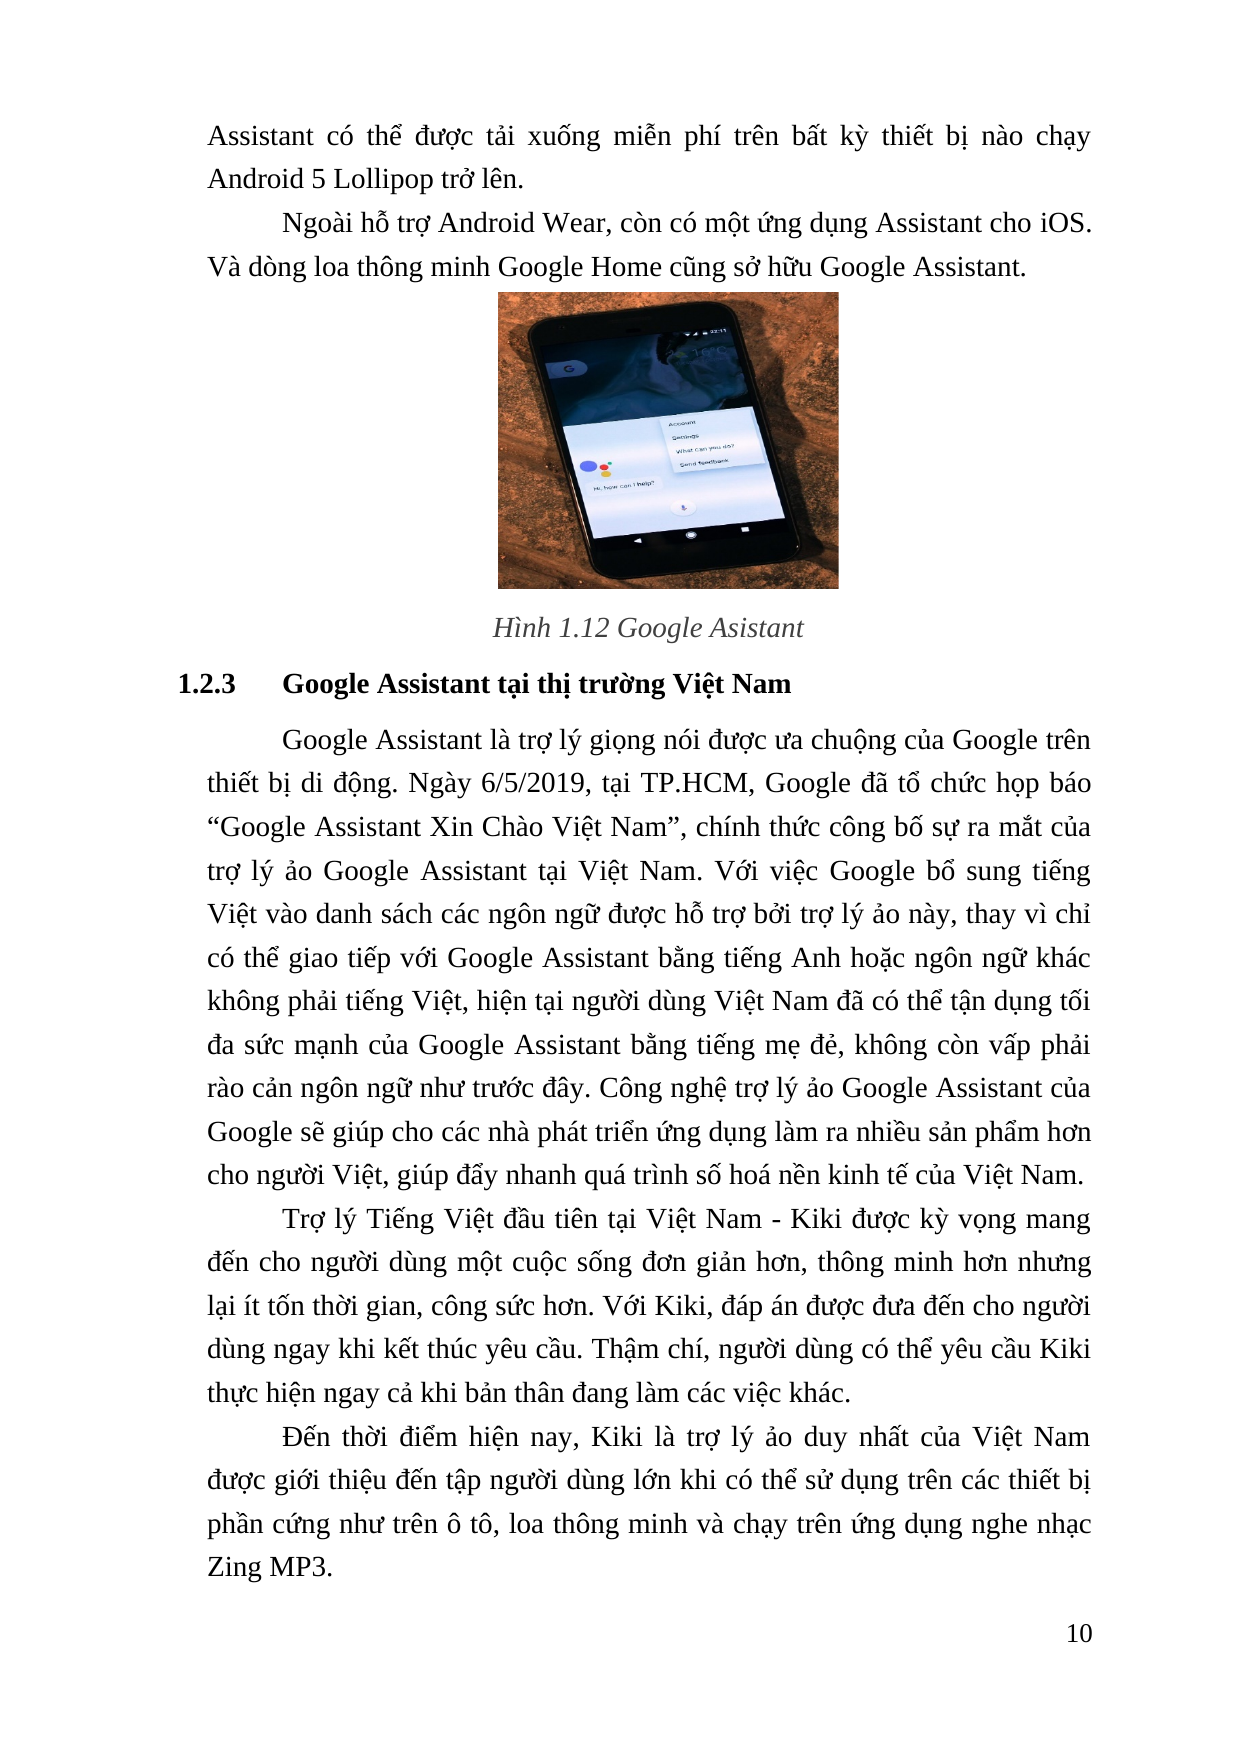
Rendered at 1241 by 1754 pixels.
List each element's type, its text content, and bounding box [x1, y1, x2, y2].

text Trợ lý Tiếng Việt đầu tiên tại Việt Nam - Kiki được kỳ vọng mang đến cho người dùng một cuộc sống đơn giản hơn, thông minh hơn nhưng lại ít tốn thời gian, công sức hơn. Với Kiki, đáp án được đưa đến cho người dùng ngay khi kết thúc yêu cầu. Thậm chí, người dùng có thể yêu cầu Kiki thực hiện ngay cả khi bản thân đang làm các việc khác. [207, 1201, 1092, 1409]
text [207, 118, 1092, 195]
text Đến thời điểm hiện nay, Kiki là trợ lý ảo duy nhất của Việt Nam được giới thiệu đến tập người dùng lớn khi có thể sử dụng trên các thiết bị phần cứng như trên ô tô, loa thông minh và chạy trên ứng dụng nghe nhạc Zing MP3. [207, 1419, 1092, 1583]
text Google Assistant là trợ lý giọng nói được ưa chuộng của Google trên thiết bị di động. Ngày 6/5/2019, tại TP.HCM, Google đã tổ chức họp báo “Google Assistant Xin Chào Việt Nam”, chính thức công bố sự ra mắt của trợ lý ảo Google Assistant tại Việt Nam. Với việc Google bổ sung tiếng Việt vào danh sách các ngôn ngữ được hỗ trợ bởi trợ lý ảo này, thay vì chỉ có thể giao tiếp với Google Assistant bằng tiếng Anh hoặc ngôn ngữ khác không phải tiếng Việt, hiện tại người dùng Việt Nam đã có thể tận dụng tối đa sức mạnh của Google Assistant bằng tiếng mẹ đẻ, không còn vấp phải rào cản ngôn ngữ như trước đây. Công nghệ trợ lý ảo Google Assistant của Google sẽ giúp cho các nhà phát triển ứng dụng làm ra nhiều sản phẩm hơn cho người Việt, giúp đẩy nhanh quá trình số hoá nền kinh tế của Việt Nam. [207, 722, 1092, 1191]
subtitle Google Assistant tại thị trường Việt Nam [177, 666, 1092, 699]
picture [498, 292, 839, 589]
text Ngoài hỗ trợ Android Wear, còn có một ứng dụng Assistant cho iOS. Và dòng loa thông minh Google Home cũng sở hữu Google Assistant. [207, 205, 1092, 282]
text Hình 1.12 Google Asistant [207, 610, 1092, 643]
